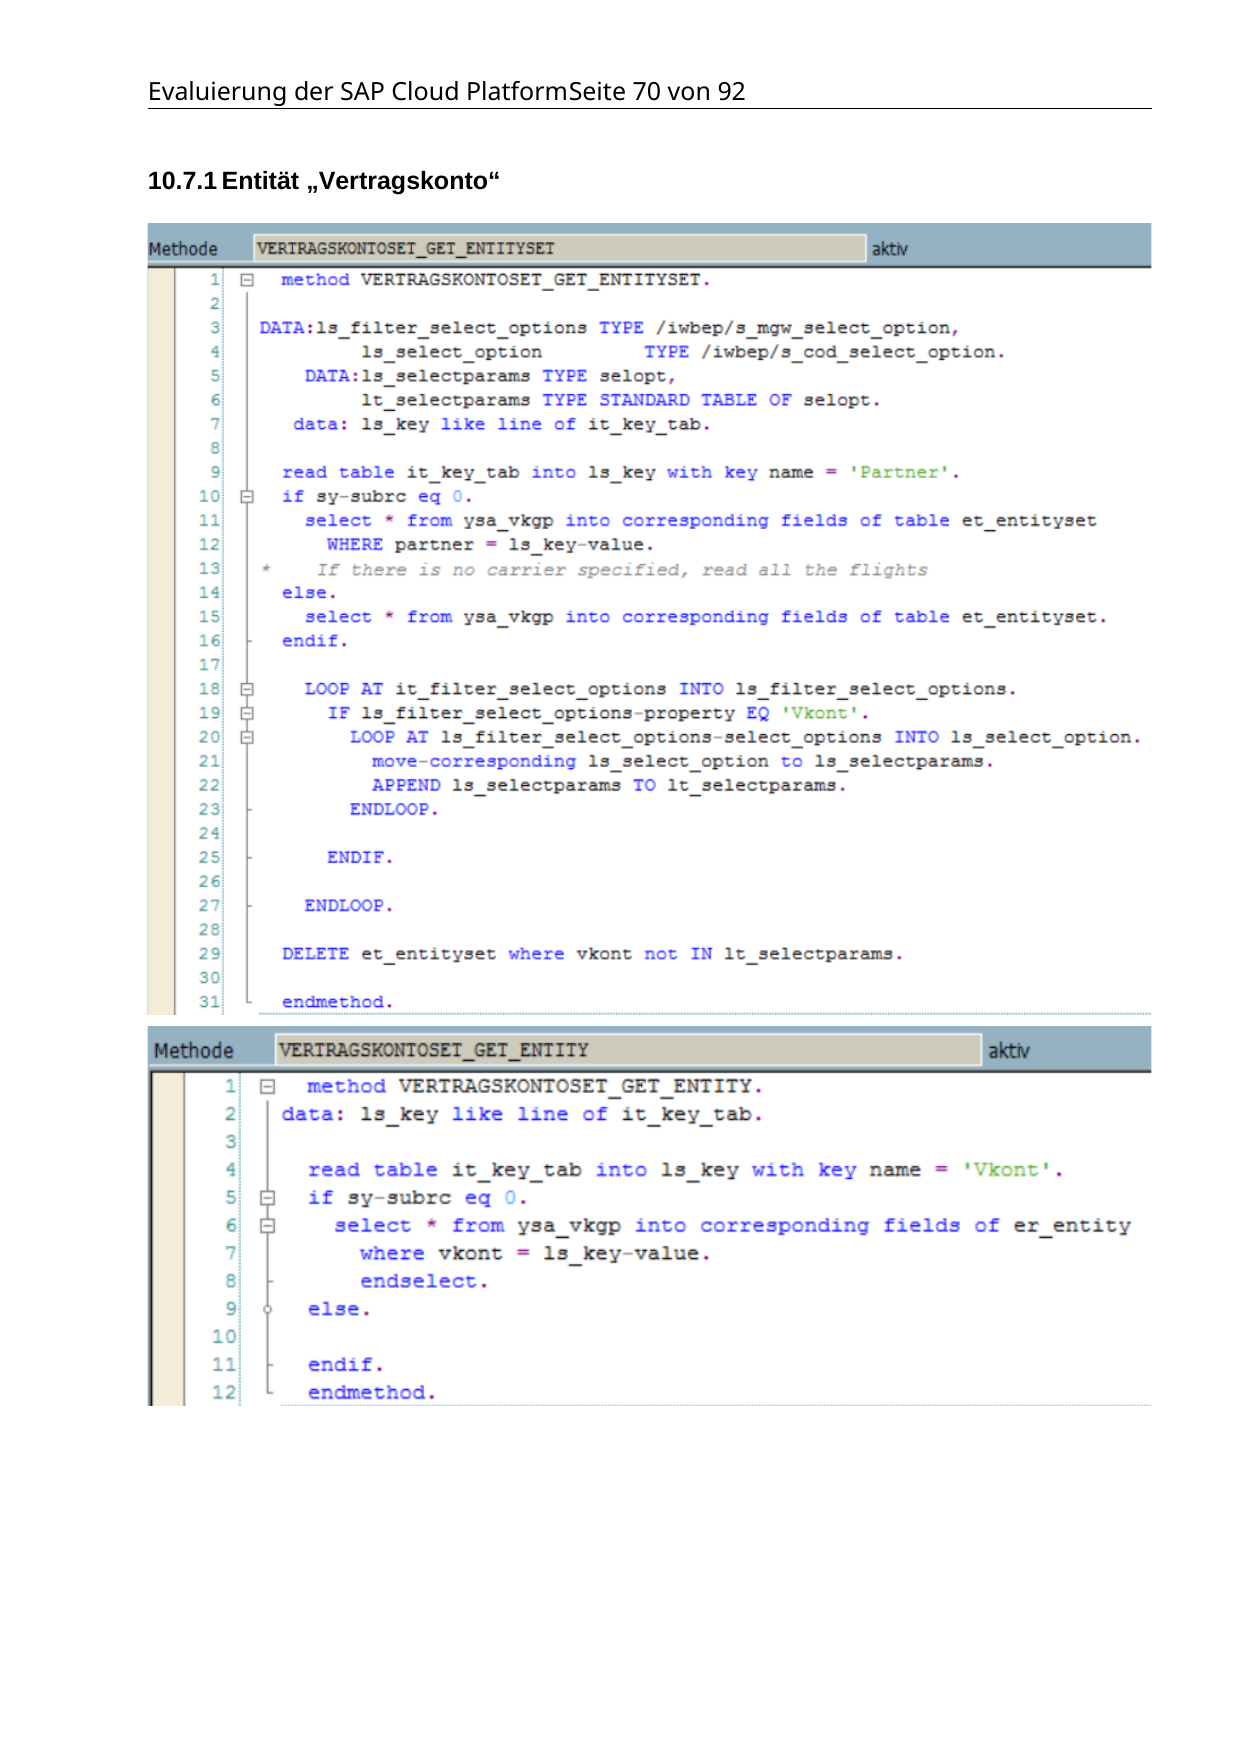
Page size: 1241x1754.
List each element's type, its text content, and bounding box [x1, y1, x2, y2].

subtitle Entität „Vertragskonto“ [148, 166, 1152, 195]
picture [147, 1026, 1152, 1406]
picture [147, 223, 1152, 1015]
